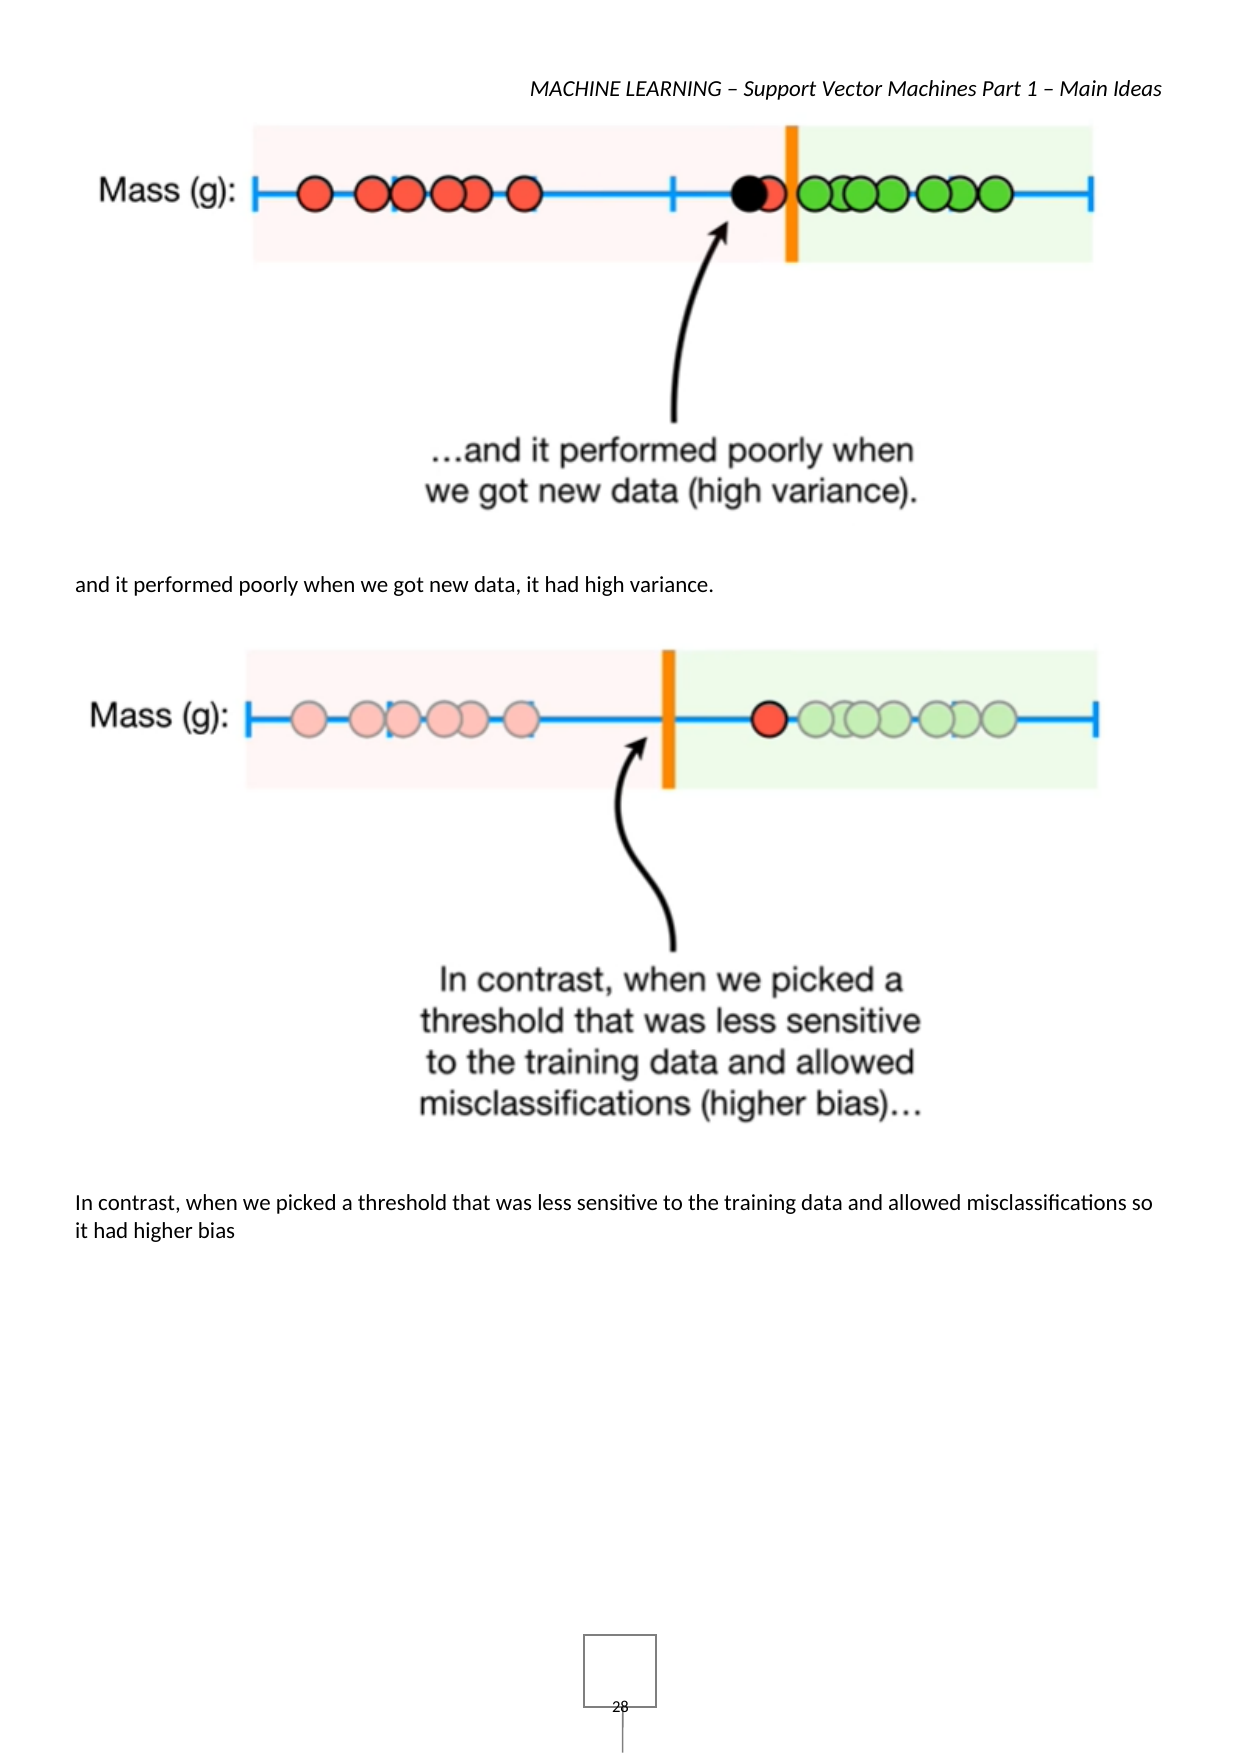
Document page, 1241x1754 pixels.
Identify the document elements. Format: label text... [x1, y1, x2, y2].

picture [75, 101, 1166, 570]
picture [75, 625, 1147, 1189]
text In contrast, when we picked a threshold that was less sensitive to the training data and allowed misclassifications so it had higher bias [75, 1188, 1165, 1244]
text and it performed poorly when we got new data, it had high variance. [75, 570, 1165, 598]
